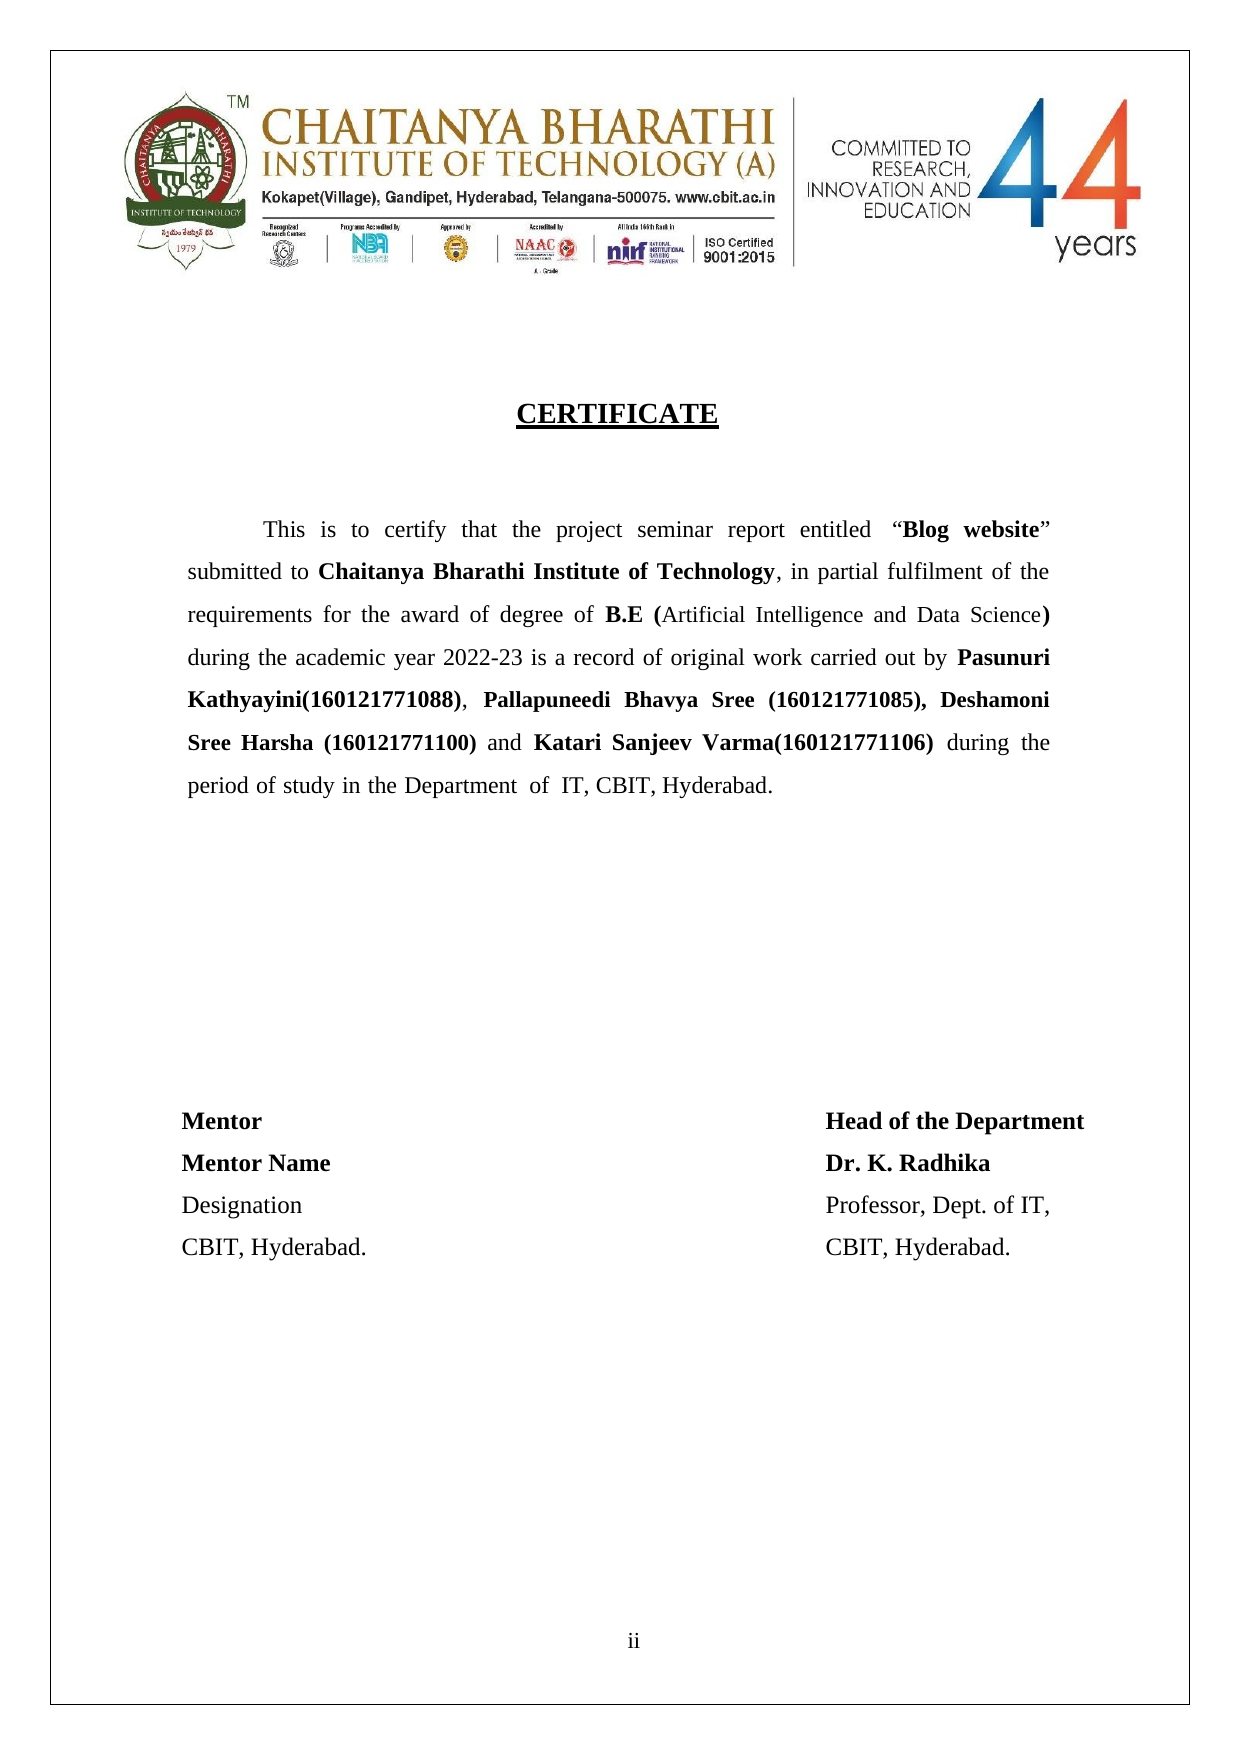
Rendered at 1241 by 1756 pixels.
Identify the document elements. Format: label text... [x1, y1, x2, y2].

table_cell CBIT, Hyderabad. [802, 1232, 1097, 1274]
picture [118, 85, 1147, 276]
table_cell Dr. K. Radhika [802, 1148, 1097, 1190]
table_cell Mentor Name [170, 1148, 802, 1190]
text CERTIFICATE [242, 396, 993, 430]
text This is to certify that the project seminar report entitled “Blog website” submitted to Chaitanya Bharathi Institute of Technology, in partial fulfilment of the requirements for the award of degree of B.E (Artificial Intelligence and Data Science) during the academic year 2022-23 is a record of original work carried out by Pasunuri Kathyayini(160121771088), Pallapuneedi Bhavya Sree (160121771085), Deshamoni Sree Harsha (160121771100) and Katari Sanjeev Varma(160121771106) during the period of study in the Department of IT, CBIT, Hyderabad. [187, 515, 1050, 798]
table_cell CBIT, Hyderabad. [170, 1232, 802, 1274]
table_header Head of the Department [802, 1106, 1097, 1148]
table_header Mentor [170, 1106, 802, 1148]
table_cell Professor, Dept. of IT, [802, 1190, 1097, 1232]
table_cell Designation [170, 1190, 802, 1232]
